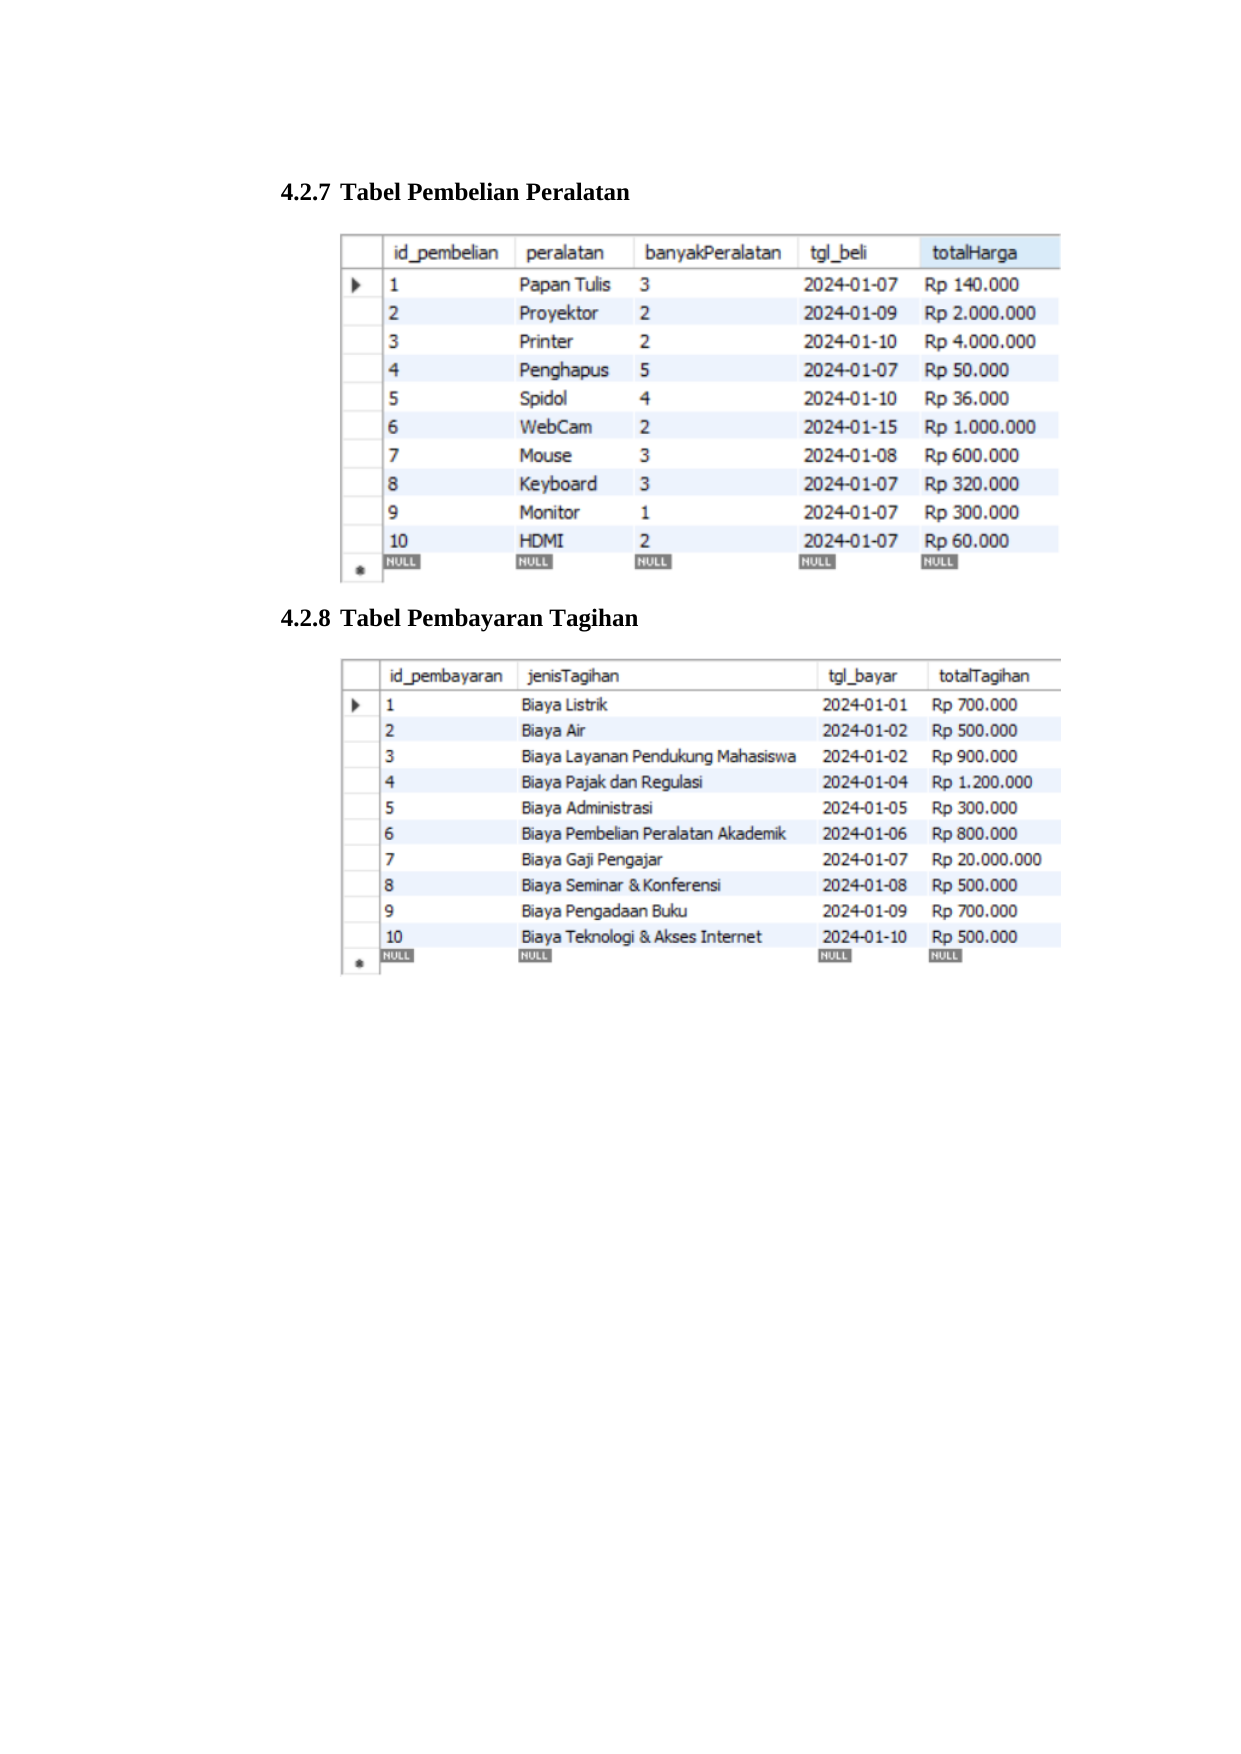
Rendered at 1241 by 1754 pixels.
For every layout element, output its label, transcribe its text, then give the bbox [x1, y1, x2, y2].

picture [339, 658, 1061, 977]
subtitle Tabel Pembelian Peralatan [281, 177, 1063, 206]
subtitle Tabel Pembayaran Tagihan [281, 603, 1063, 632]
picture [339, 233, 1061, 584]
